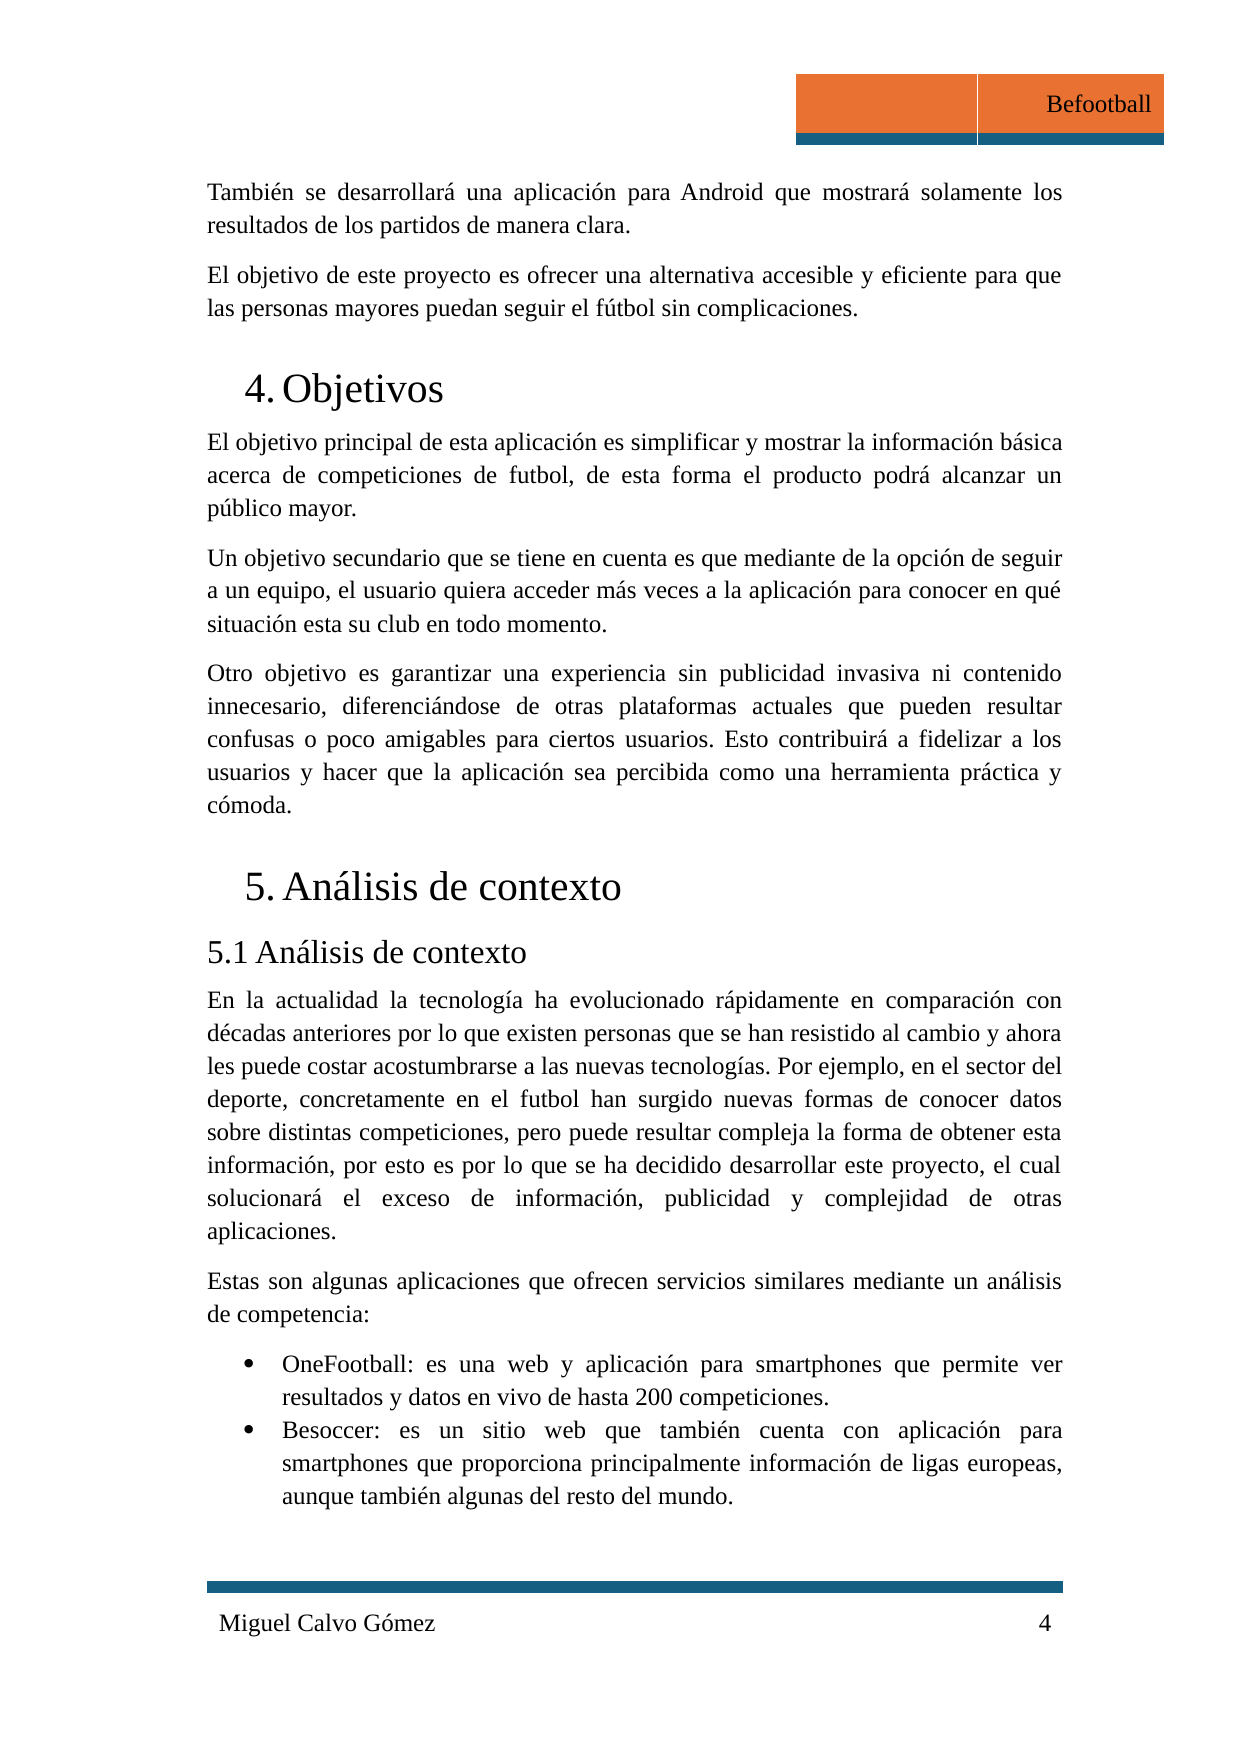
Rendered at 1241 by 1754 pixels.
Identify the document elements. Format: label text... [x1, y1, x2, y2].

list OneFootball: es una web y aplicación para smartphones que permite ver resultados y datos en vivo de hasta 200 competiciones. [244, 1349, 1063, 1410]
subtitle Objetivos [244, 363, 1063, 411]
text Estas son algunas aplicaciones que ofrecen servicios similares mediante un análisis de competencia: [207, 1266, 1063, 1328]
subtitle Análisis de contexto [244, 861, 1063, 909]
text En la actualidad la tecnología ha evolucionado rápidamente en comparación con décadas anteriores por lo que existen personas que se han resistido al cambio y ahora les puede costar acostumbrarse a las nuevas tecnologías. Por ejemplo, en el sector del deporte, concretamente en el futbol han surgido nuevas formas de conocer datos sobre distintas competiciones, pero puede resultar compleja la forma de obtener esta información, por esto es por lo que se ha decidido desarrollar este proyecto, el cual solucionará el exceso de información, publicidad y complejidad de otras aplicaciones. [207, 985, 1063, 1245]
text También se desarrollará una aplicación para Android que mostrará solamente los resultados de los partidos de manera clara. [207, 177, 1063, 239]
subtitle 5.1 Análisis de contexto [207, 933, 1063, 971]
text Otro objetivo es garantizar una experiencia sin publicidad invasiva ni contenido innecesario, diferenciándose de otras plataformas actuales que pueden resultar confusas o poco amigables para ciertos usuarios. Esto contribuirá a fidelizar a los usuarios y hacer que la aplicación sea percibida como una herramienta práctica y cómoda. [207, 658, 1063, 819]
text Un objetivo secundario que se tiene en cuenta es que mediante de la opción de seguir a un equipo, el usuario quiera acceder más veces a la aplicación para conocer en qué situación esta su club en todo momento. [207, 543, 1063, 637]
list Besoccer: es un sitio web que también cuenta con aplicación para smartphones que proporciona principalmente información de ligas europeas, aunque también algunas del resto del mundo. [244, 1415, 1063, 1509]
text El objetivo principal de esta aplicación es simplificar y mostrar la información básica acerca de competiciones de futbol, de esta forma el producto podrá alcanzar un público mayor. [207, 427, 1063, 522]
text El objetivo de este proyecto es ofrecer una alternativa accesible y eficiente para que las personas mayores puedan seguir el fútbol sin complicaciones. [207, 260, 1063, 322]
